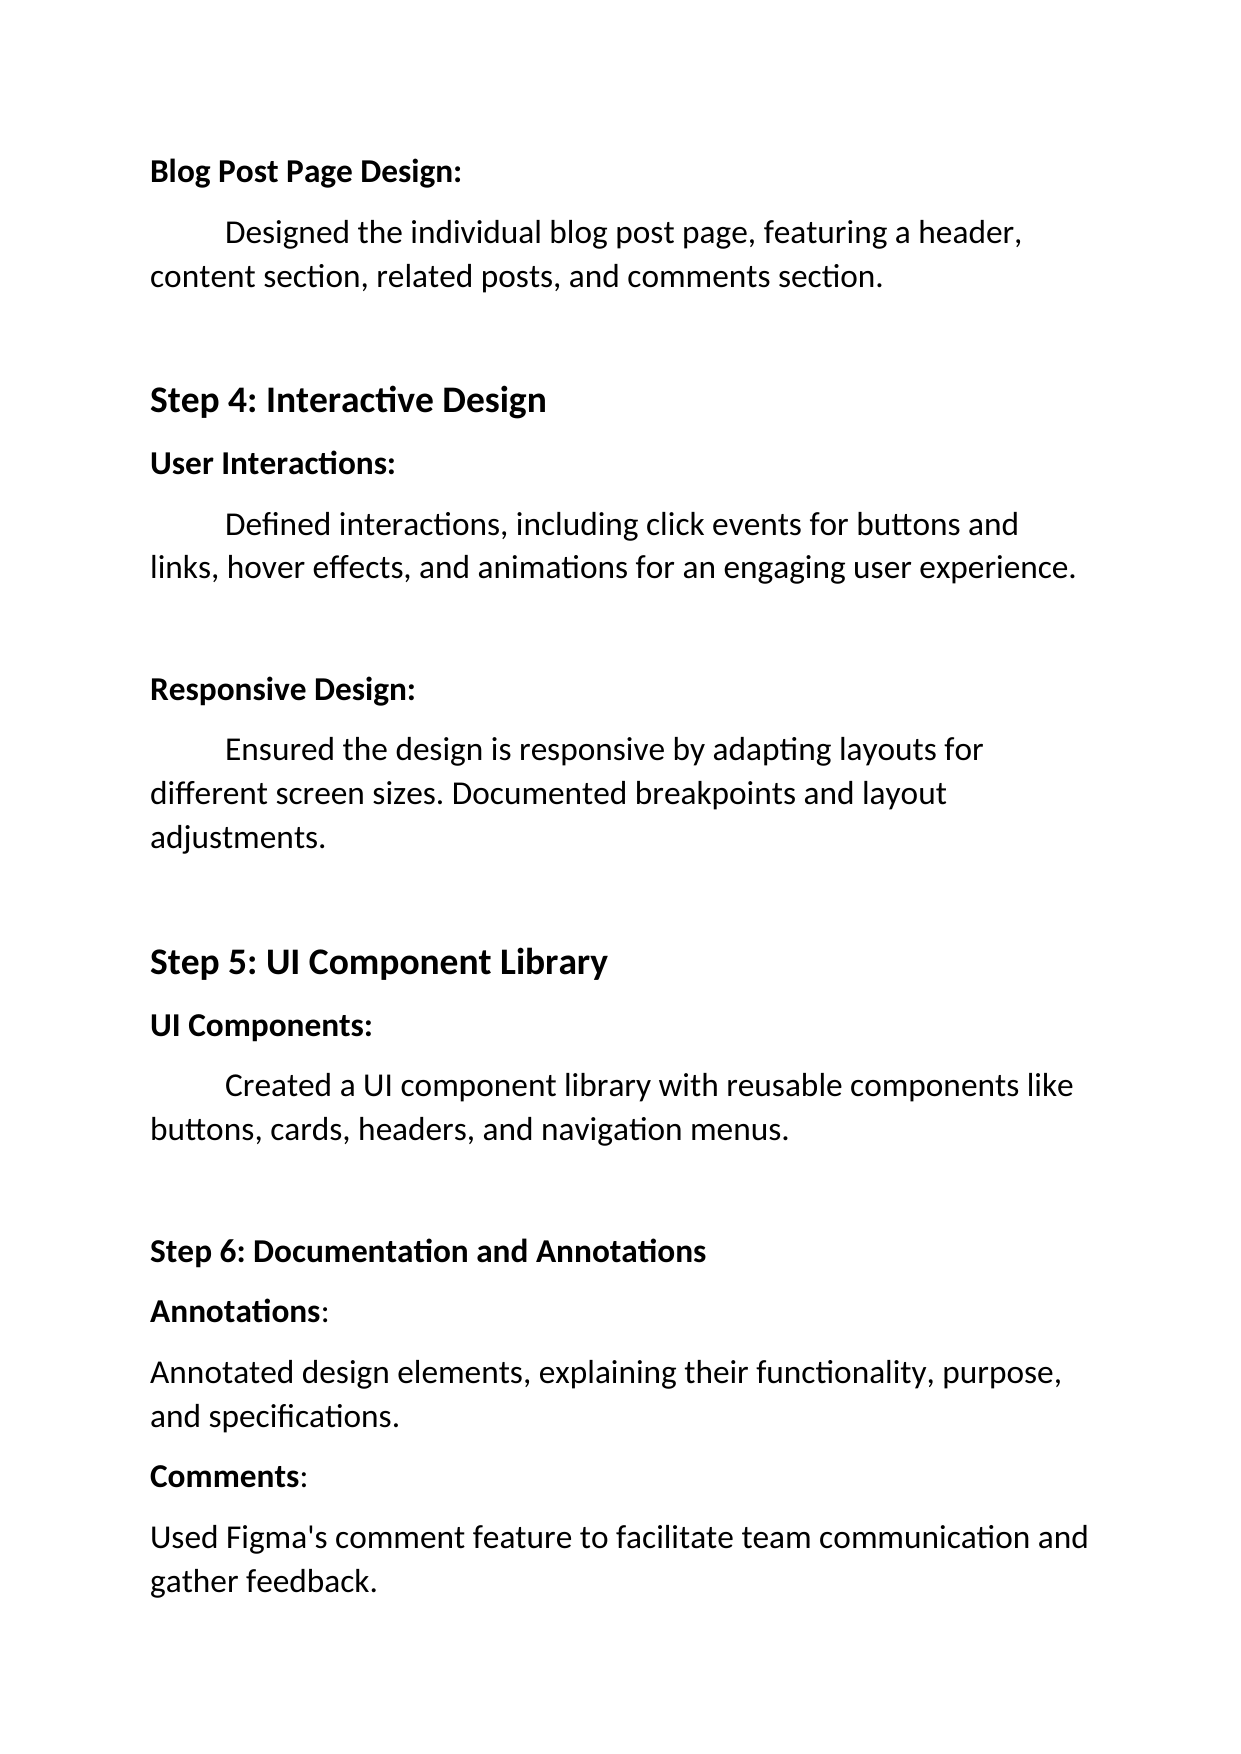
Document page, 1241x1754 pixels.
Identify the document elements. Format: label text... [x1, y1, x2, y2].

text Step 6: Documentation and Annotations [150, 1229, 1090, 1270]
text Annotations: [150, 1290, 1090, 1331]
text Defined interactions, including click events for buttons and links, hover effects, and animations for an engaging user experience. [150, 503, 1090, 587]
text Designed the individual blog post page, featuring a header, content section, related posts, and comments section. [150, 211, 1090, 295]
text Used Figma's comment feature to facilitate team communication and gather feedback. [150, 1516, 1090, 1601]
text Responsive Design: [150, 668, 1090, 708]
text Step 5: UI Component Library [150, 938, 1090, 983]
text Comments: [150, 1455, 1090, 1496]
text Annotated design elements, explaining their functionality, purpose, and specifications. [150, 1351, 1090, 1436]
text Step 4: Interactive Design [150, 376, 1090, 422]
text Blog Post Page Design: [150, 150, 1090, 191]
text Created a UI component library with reusable components like buttons, cards, headers, and navigation menus. [150, 1064, 1090, 1149]
text User Interactions: [150, 442, 1090, 483]
text UI Components: [150, 1004, 1090, 1044]
text Ensured the design is responsive by adapting layouts for different screen sizes. Documented breakpoints and layout adjustments. [150, 728, 1090, 857]
